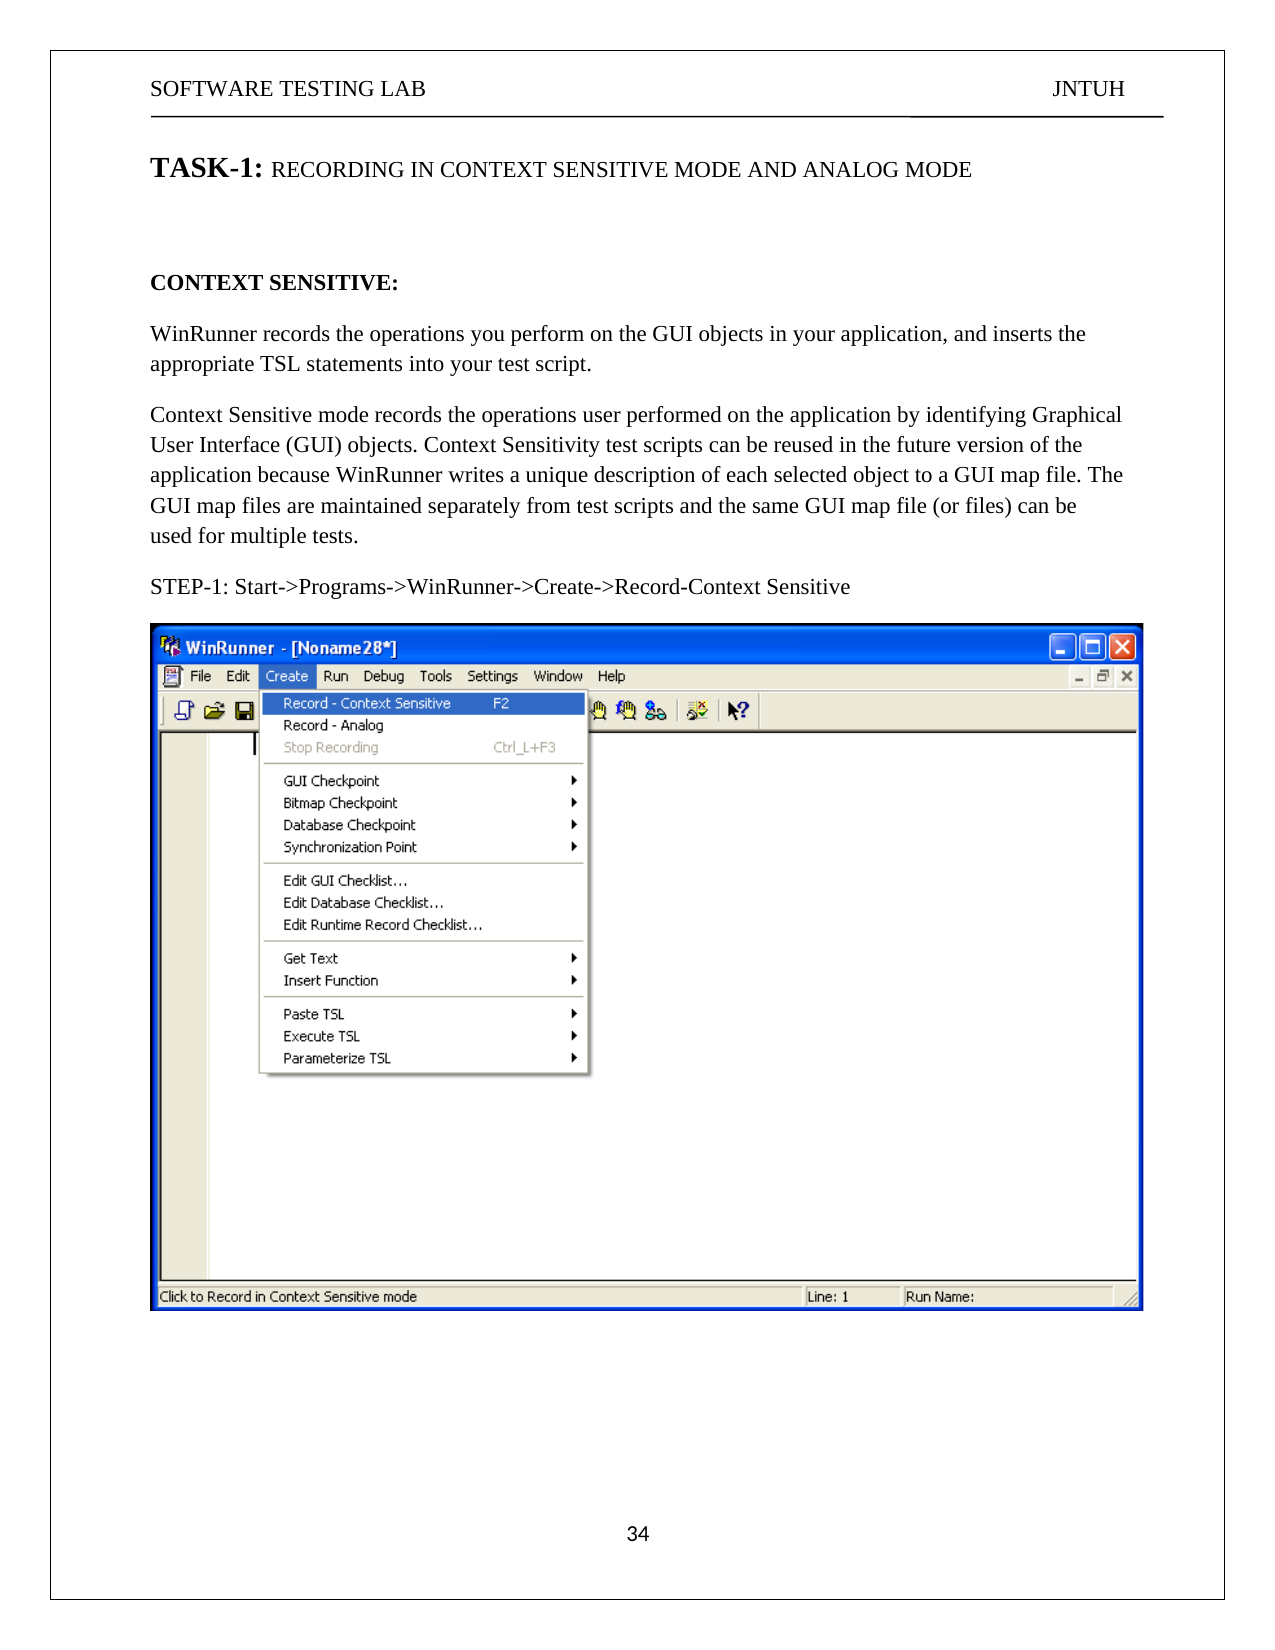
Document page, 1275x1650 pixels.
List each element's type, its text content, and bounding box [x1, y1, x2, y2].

text STEP-1: Start->Programs->WinRunner->Create->Record-Context Sensitive [150, 573, 1125, 599]
picture [150, 623, 1144, 1311]
text Context Sensitive mode records the operations user performed on the application by identifying Graphical User Interface (GUI) objects. Context Sensitivity test scripts can be reused in the future version of the application because WinRunner writes a unique description of each selected object to a GUI map file. The GUI map files are maintained separately from test scripts and the same GUI map file (or files) can be used for multiple tests. [150, 401, 1125, 548]
text WinRunner records the operations you perform on the GUI objects in your application, and inserts the appropriate TSL statements into your test script. [150, 320, 1125, 376]
text CONTEXT SENSITIVE: [150, 269, 1125, 295]
text TASK-1: RECORDING IN CONTEXT SENSITIVE MODE AND ANALOG MODE [150, 150, 1125, 183]
